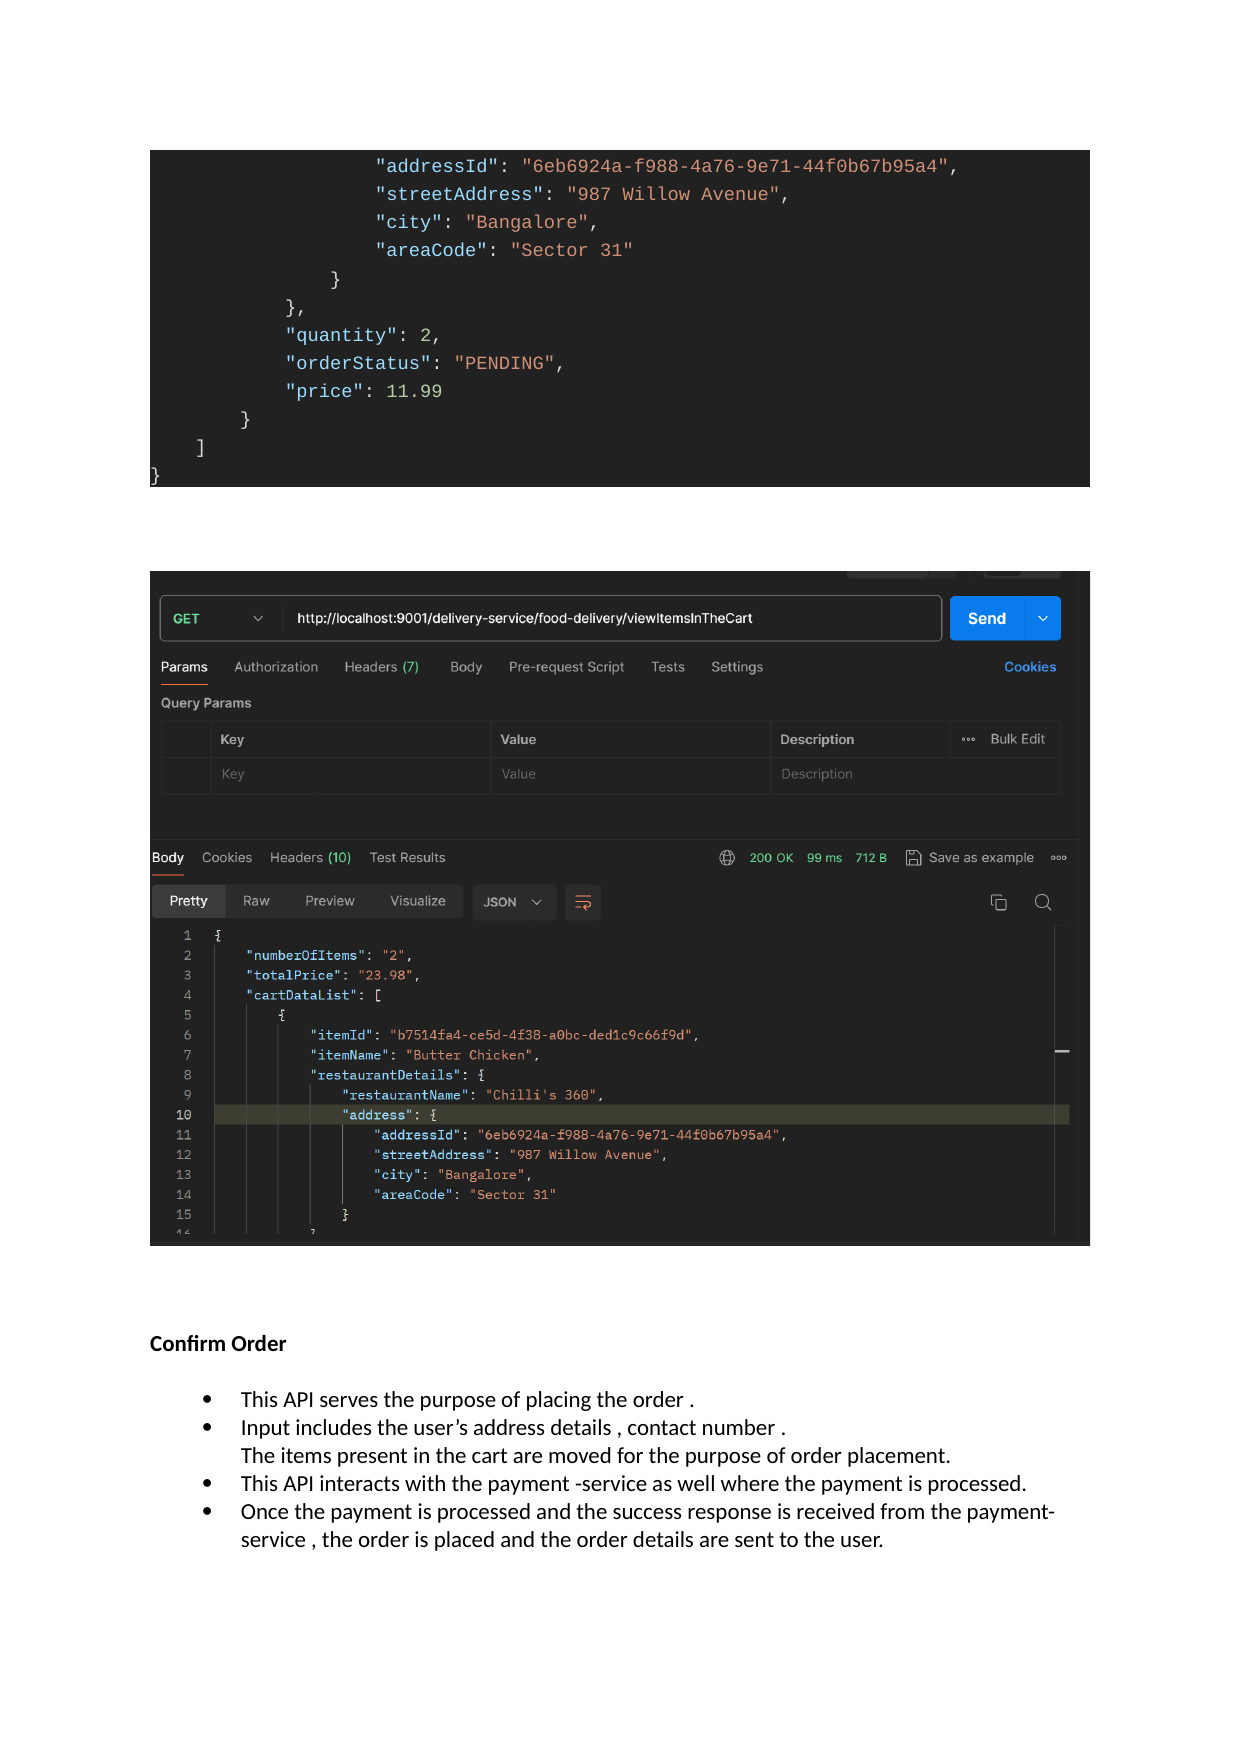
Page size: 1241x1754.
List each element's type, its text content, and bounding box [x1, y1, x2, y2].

text } [150, 262, 1090, 291]
text "orderStatus": "PENDING", [150, 347, 1090, 375]
text "streetAddress": "987 Willow Avenue", [150, 178, 1090, 206]
text "quantity": 2, [150, 319, 1090, 347]
picture [150, 571, 1091, 1246]
text } [150, 459, 1090, 487]
list This API serves the purpose of placing the order . [203, 1385, 1090, 1413]
text } [150, 403, 1090, 431]
text }, [150, 291, 1090, 319]
list Once the payment is processed and the success response is received from the payment-service , the order is placed and the order details are sent to the user. [203, 1497, 1090, 1553]
list Input includes the user’s address details , contact number . The items present in the cart are moved for the purpose of order placement. [203, 1413, 1090, 1469]
text "areaCode": "Sector 31" [150, 234, 1090, 262]
text "city": "Bangalore", [150, 206, 1090, 234]
list This API interacts with the payment -service as well where the payment is processed. [203, 1469, 1090, 1497]
text ] [150, 431, 1090, 459]
text Confirm Order [150, 1329, 1090, 1357]
text "price": 11.99 [150, 375, 1090, 403]
text "addressId": "6eb6924a-f988-4a76-9e71-44f0b67b95a4", [150, 150, 1090, 178]
